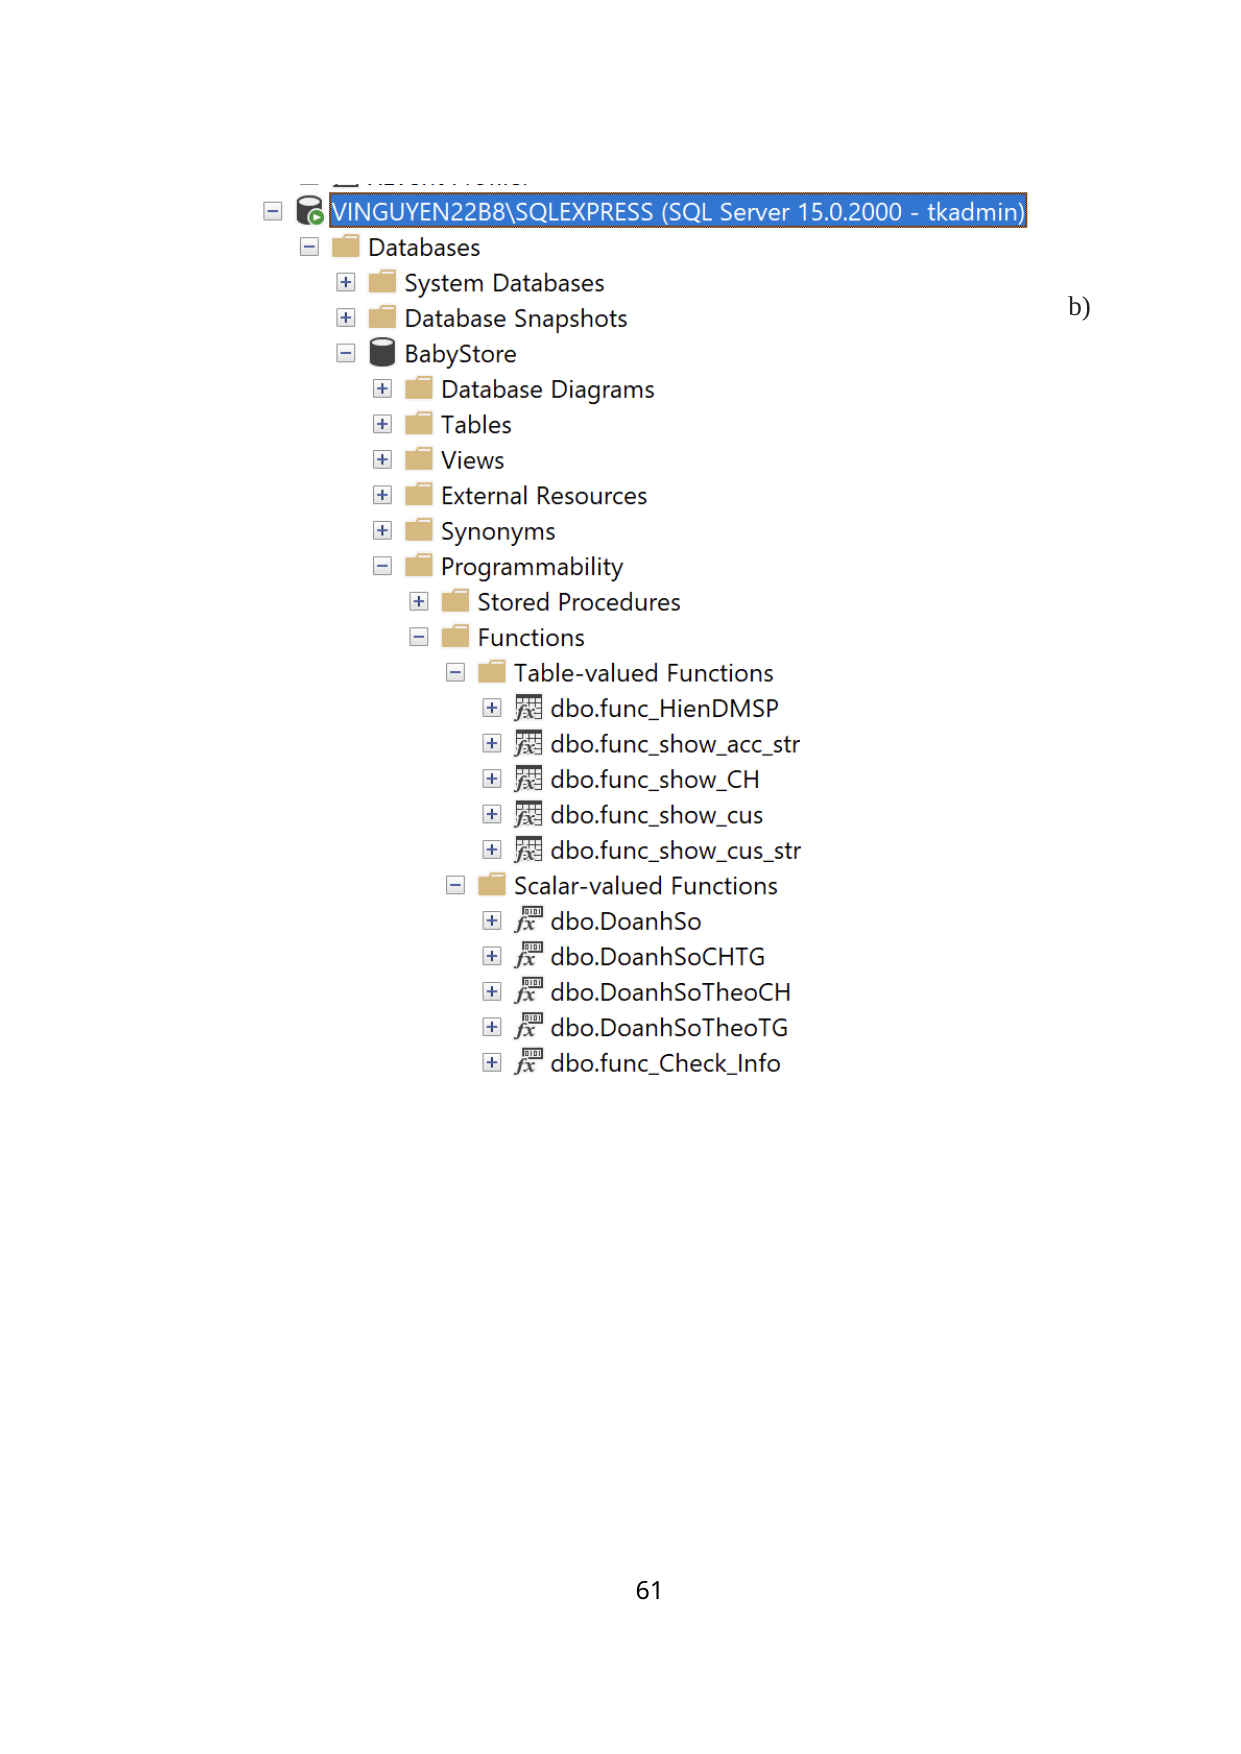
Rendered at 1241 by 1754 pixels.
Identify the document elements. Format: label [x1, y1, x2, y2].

picture [253, 184, 1043, 1079]
